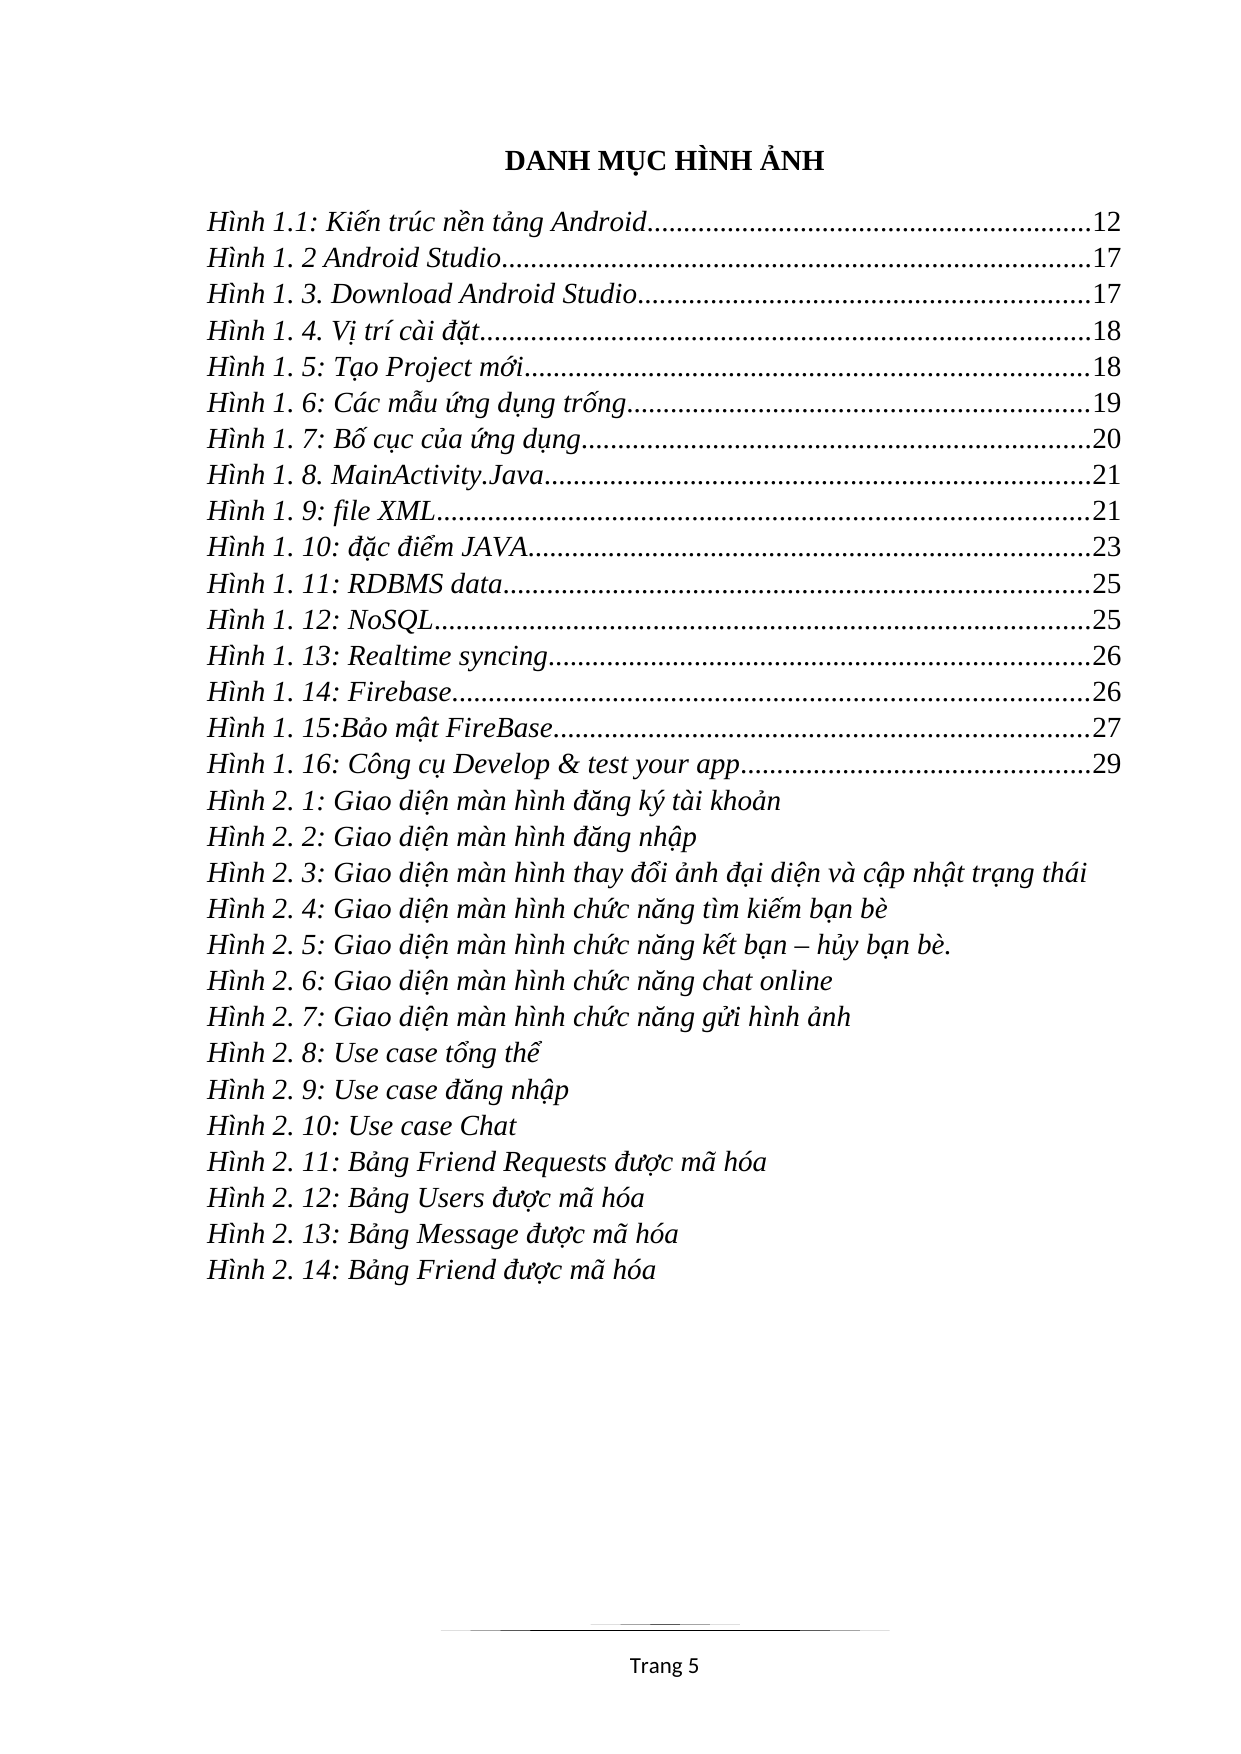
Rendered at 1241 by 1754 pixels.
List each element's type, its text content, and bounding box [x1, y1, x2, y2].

text Hình 1.1: Kiến trúc nền tảng Android 12 [207, 204, 1122, 238]
text Hình 1. 2 Android Studio 17 [207, 240, 1122, 274]
text Hình 2. 5: Giao diện màn hình chức năng kết bạn – hủy bạn bè. 36 [207, 927, 1122, 961]
text Hình 1. 14: Firebase 26 [207, 674, 1122, 708]
text Hình 2. 7: Giao diện màn hình chức năng gửi hình ảnh 38 [207, 999, 1122, 1033]
text Hình 1. 3. Download Android Studio 17 [207, 277, 1122, 310]
text Hình 2. 9: Use case đăng nhập 39 [207, 1072, 1122, 1105]
text Hình 2. 1: Giao diện màn hình đăng ký tài khoản 33 [207, 783, 1122, 816]
text Hình 2. 3: Giao diện màn hình thay đổi ảnh đại diện và cập nhật trạng thái 35 [207, 855, 1122, 888]
text Hình 1. 16: Công cụ Develop & test your app 29 [207, 746, 1122, 780]
text Hình 1. 15:Bảo mật FireBase 27 [207, 710, 1122, 744]
text Hình 1. 6: Các mẫu ứng dụng trống 19 [207, 385, 1122, 418]
text Hình 1. 12: NoSQL 25 [207, 602, 1122, 635]
text Hình 1. 4. Vị trí cài đặt 18 [207, 313, 1122, 346]
text Hình 1. 9: file XML 21 [207, 493, 1122, 527]
text Hình 1. 11: RDBMS data 25 [207, 566, 1122, 599]
subtitle DANH MỤC HÌNH ẢNH [207, 143, 1122, 177]
text Hình 2. 10: Use case Chat 39 [207, 1108, 1122, 1141]
text Hình 1. 8. MainActivity.Java 21 [207, 457, 1122, 491]
text Hình 2. 14: Bảng Friend được mã hóa 41 [207, 1252, 1122, 1286]
text Hình 1. 10: đặc điểm JAVA 23 [207, 529, 1122, 563]
text Hình 2. 2: Giao diện màn hình đăng nhập 34 [207, 819, 1122, 852]
text Hình 2. 8: Use case tổng thể 38 [207, 1036, 1122, 1069]
text Hình 2. 6: Giao diện màn hình chức năng chat online 37 [207, 963, 1122, 997]
text Hình 2. 11: Bảng Friend Requests được mã hóa 39 [207, 1144, 1122, 1178]
text Hình 2. 4: Giao diện màn hình chức năng tìm kiếm bạn bè 35 [207, 891, 1122, 924]
text Hình 1. 5: Tạo Project mới 18 [207, 349, 1122, 382]
text Hình 1. 7: Bố cục của ứng dụng 20 [207, 421, 1122, 455]
text Hình 2. 12: Bảng Users được mã hóa 40 [207, 1180, 1122, 1214]
text Hình 1. 13: Realtime syncing 26 [207, 638, 1122, 672]
text Hình 2. 13: Bảng Message được mã hóa 41 [207, 1216, 1122, 1250]
